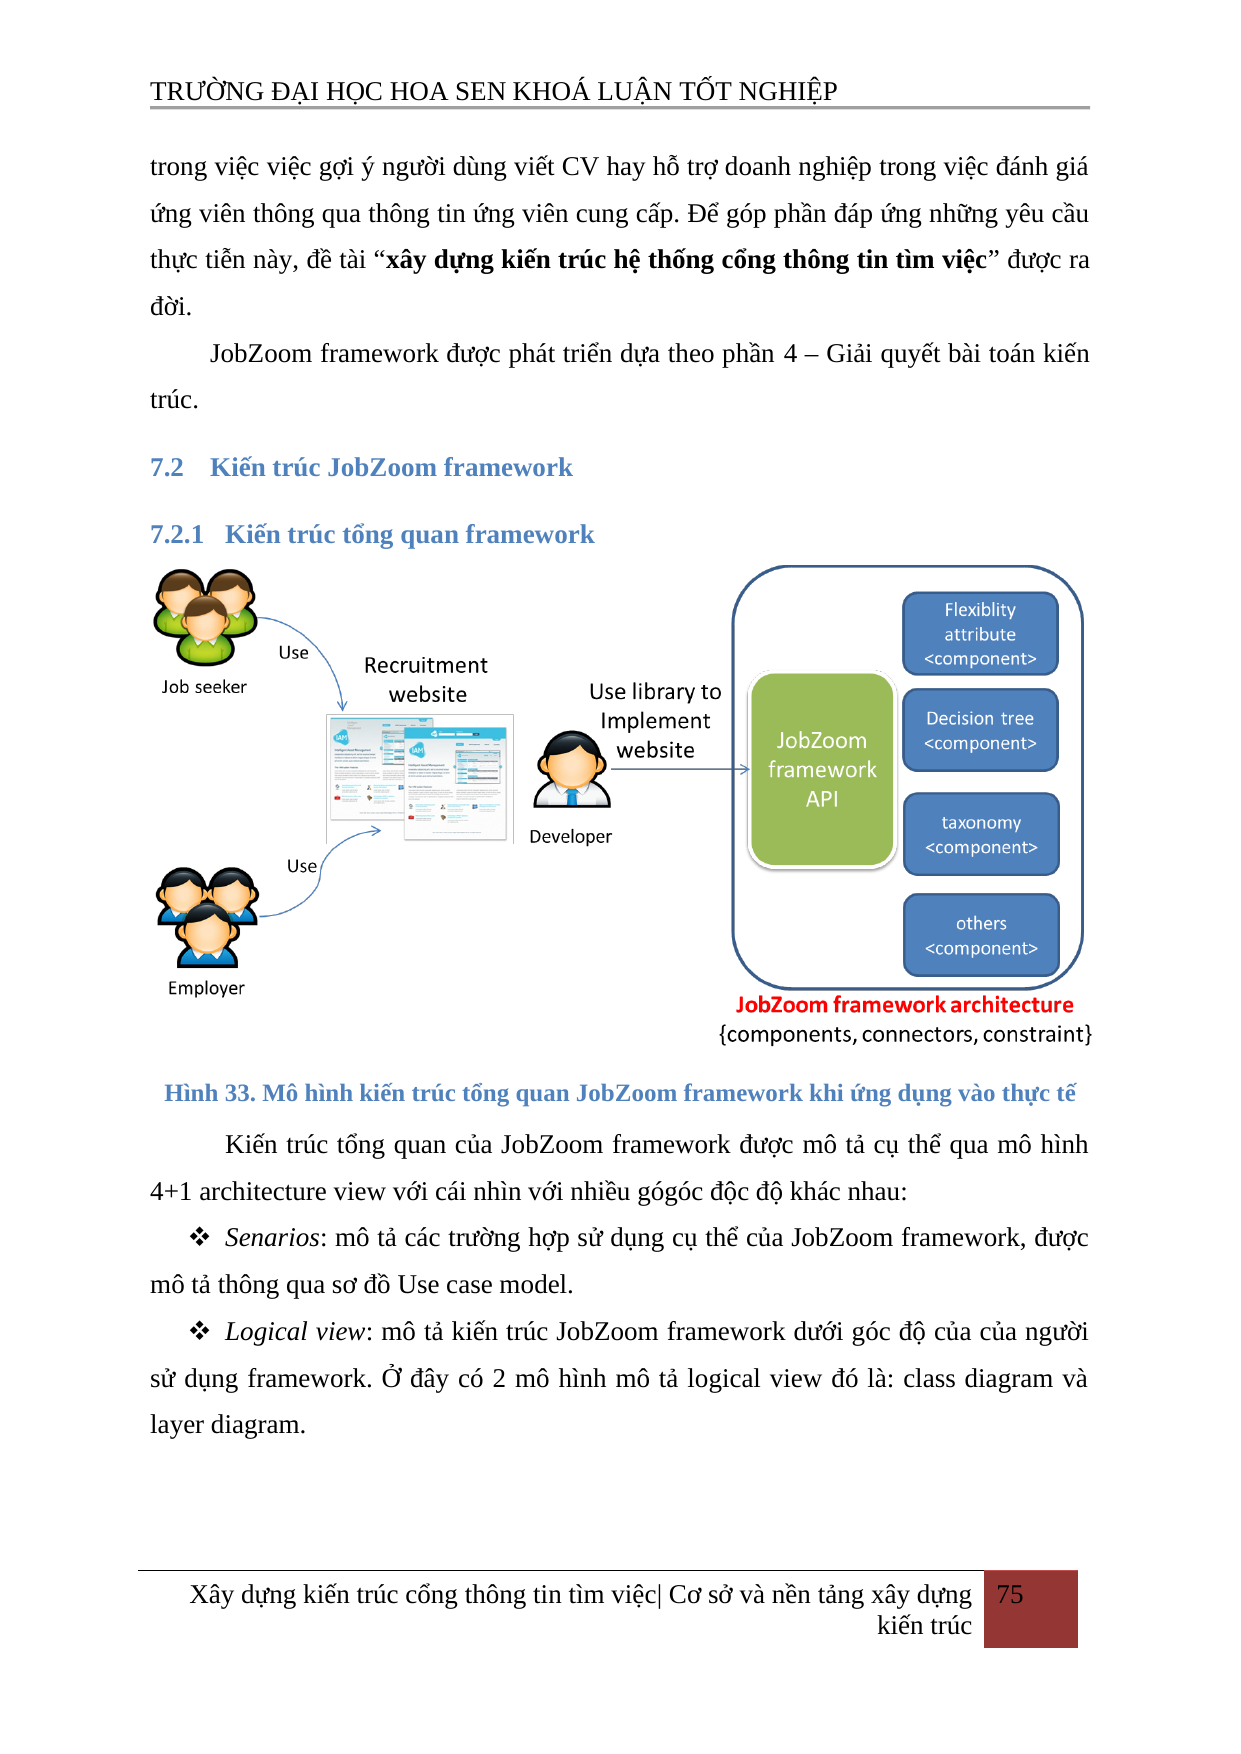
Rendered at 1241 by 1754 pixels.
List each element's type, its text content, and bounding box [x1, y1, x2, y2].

list Senarios: mô tả các trường hợp sử dụng cụ thể của JobZoom framework, được mô tả thông qua sơ đồ Use case model. [150, 1221, 1090, 1299]
picture [150, 565, 1106, 1063]
text Hình 33. Mô hình kiến trúc tổng quan JobZoom framework khi ứng dụng vào thực tế [150, 1078, 1090, 1107]
subtitle Kiến trúc tổng quan framework [150, 518, 1090, 549]
subtitle Kiến trúc JobZoom framework [150, 451, 1090, 482]
text JobZoom framework được phát triển dựa theo phần 4 – Giải quyết bài toán kiến trúc. [150, 337, 1090, 414]
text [150, 150, 1090, 321]
list Logical view: mô tả kiến trúc JobZoom framework dưới góc độ của của người sử dụng framework. Ở đây có 2 mô hình mô tả logical view đó là: class diagram và layer diagram. [150, 1315, 1090, 1439]
text Kiến trúc tổng quan của JobZoom framework được mô tả cụ thể qua mô hình 4+1 architecture view với cái nhìn với nhiều gógóc độc độ khác nhau: [150, 1128, 1090, 1206]
